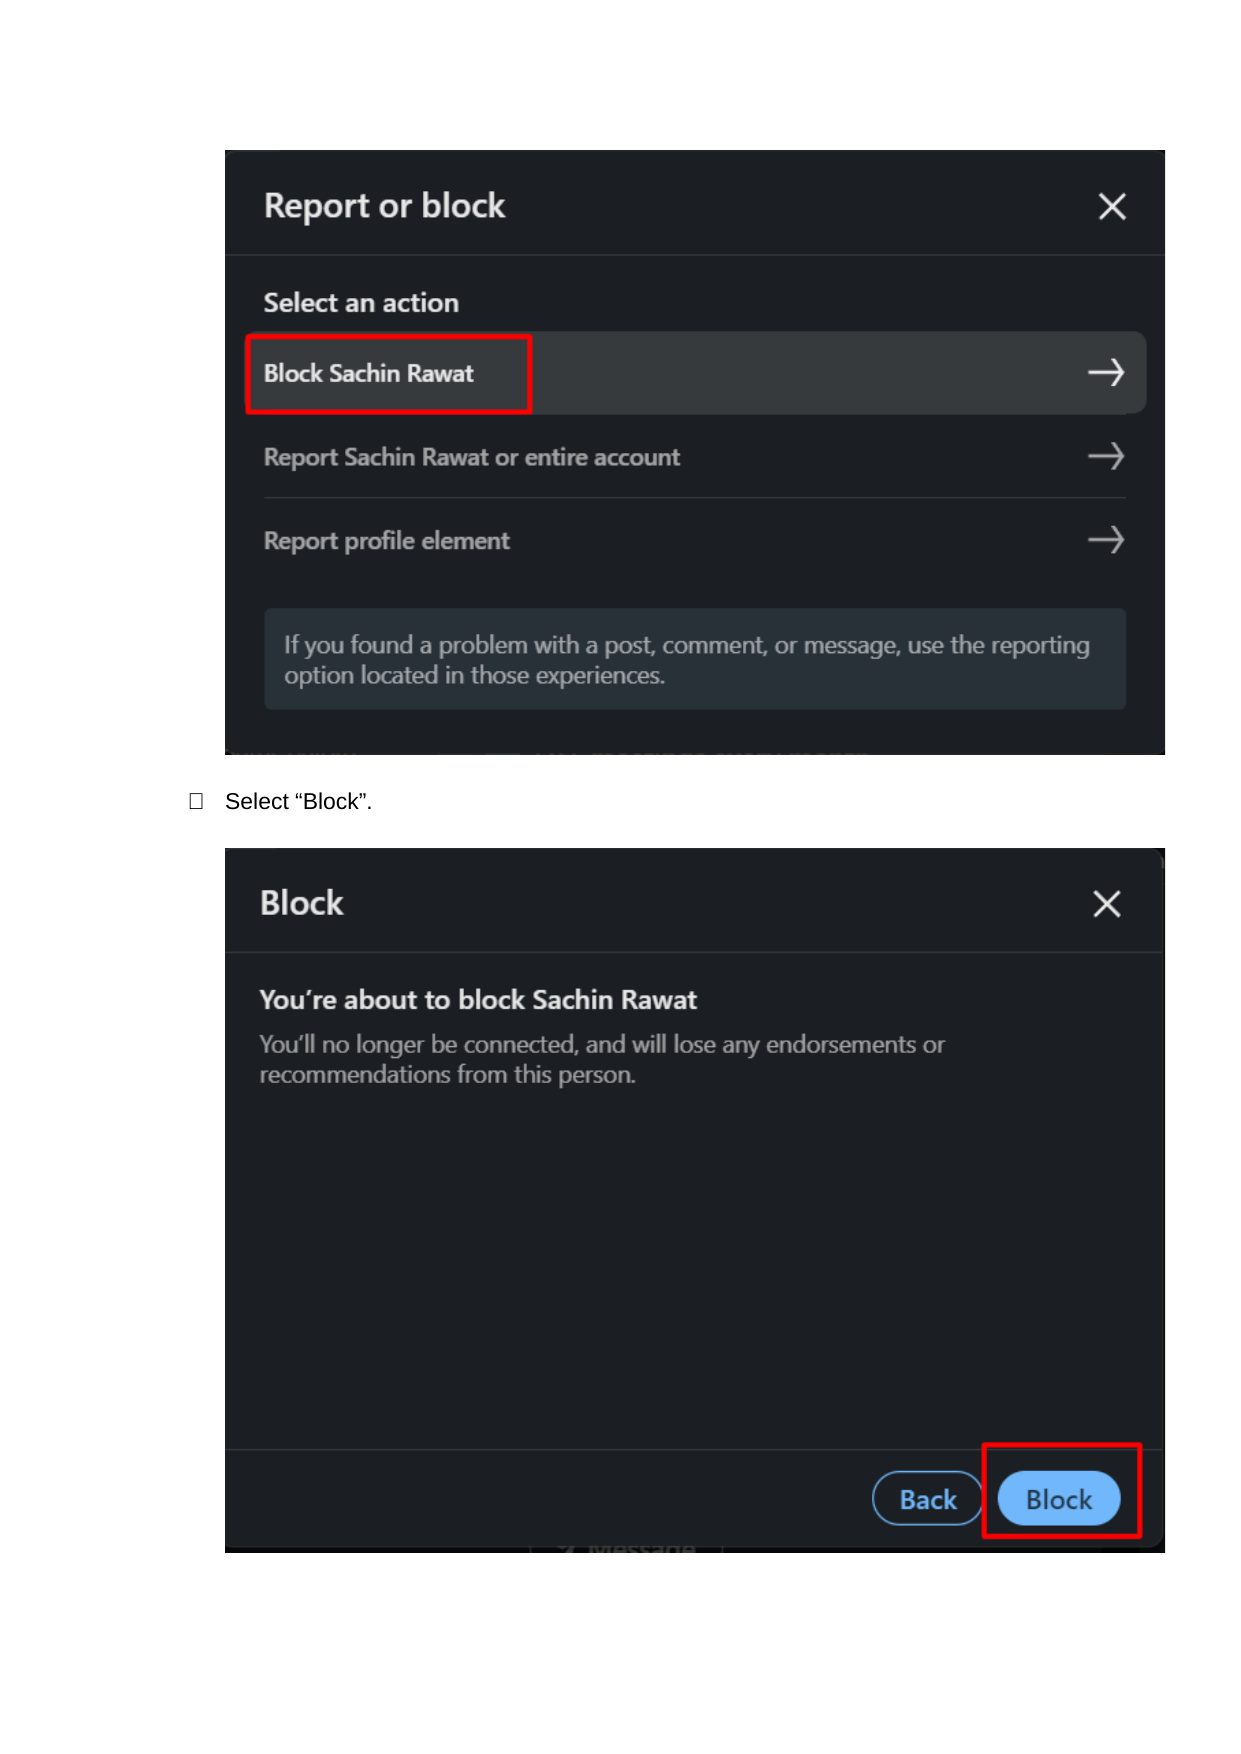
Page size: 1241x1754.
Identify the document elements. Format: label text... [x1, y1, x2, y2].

picture [225, 848, 1166, 1553]
list Select “Block”. [187, 788, 1090, 814]
picture [225, 150, 1166, 755]
